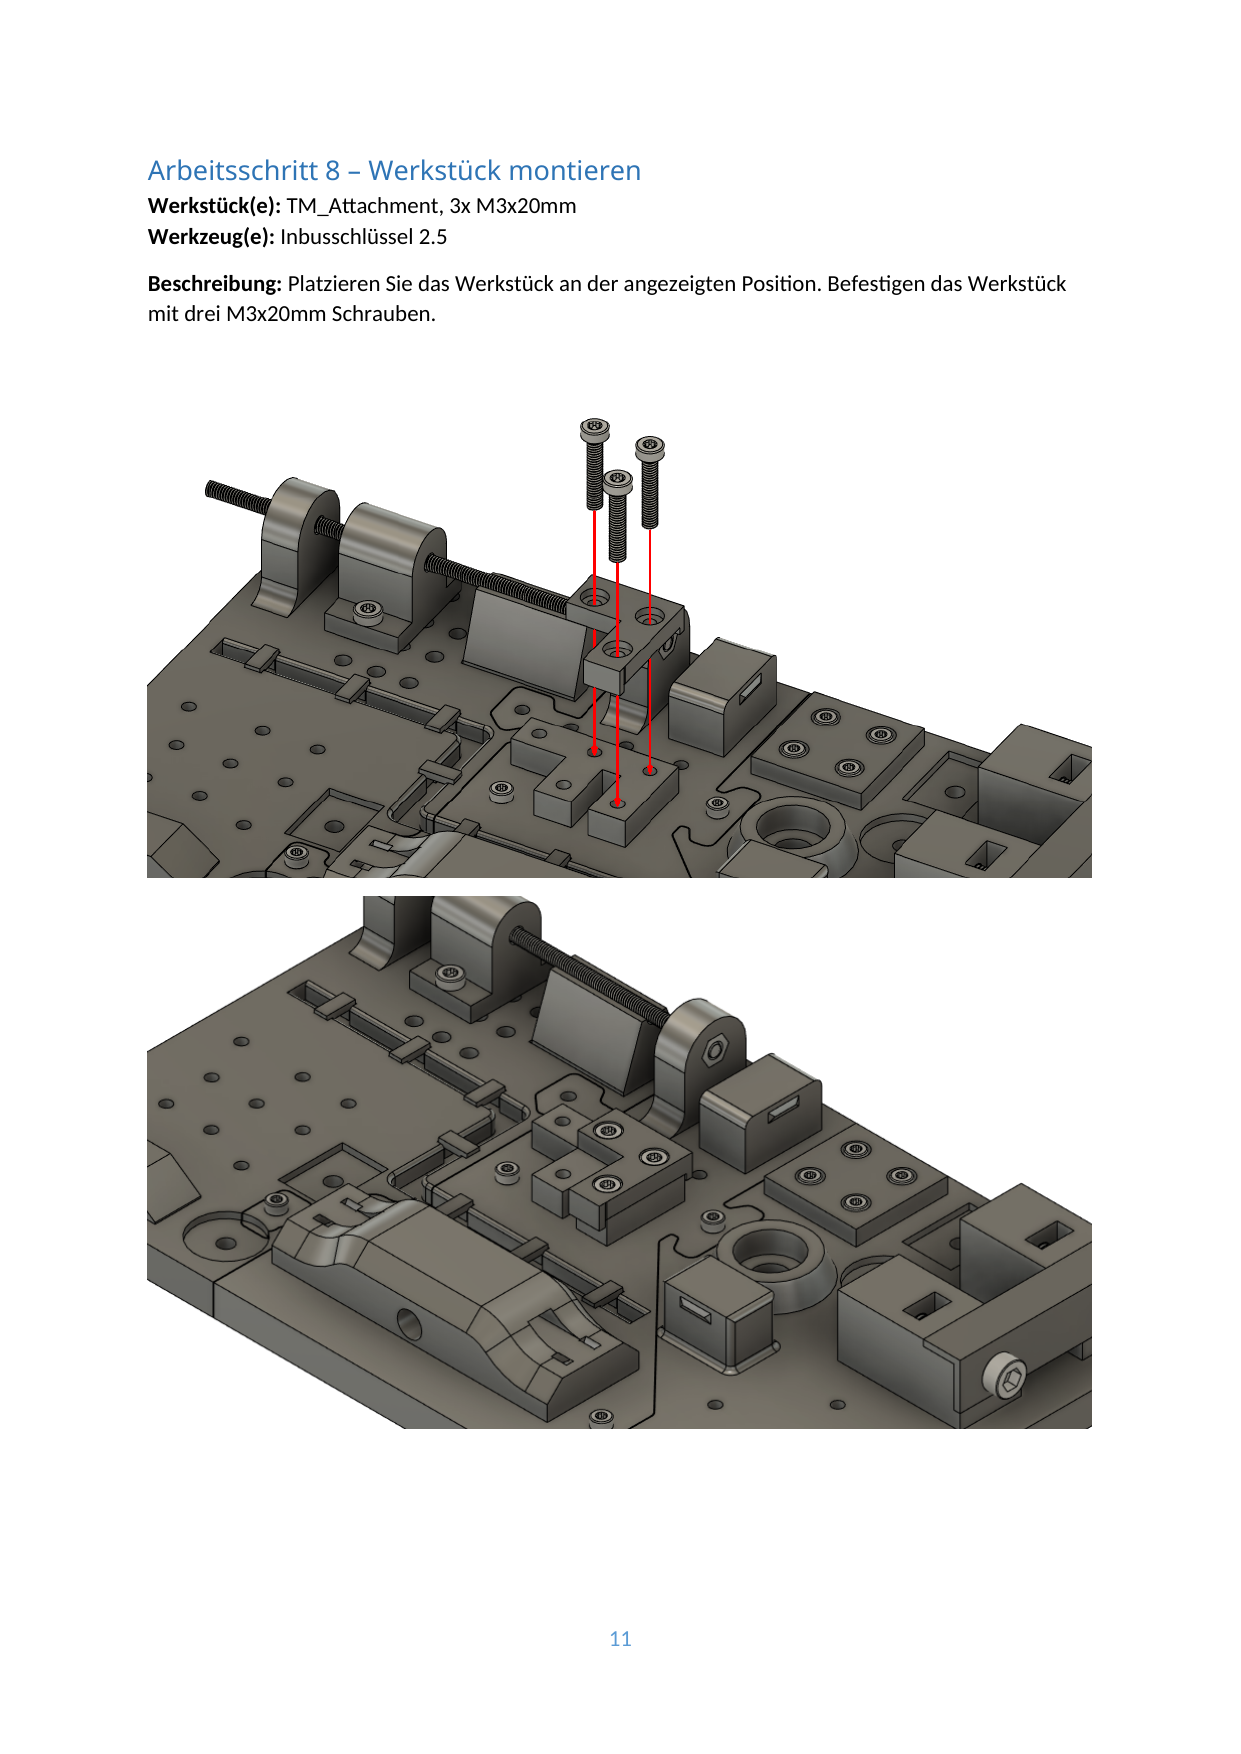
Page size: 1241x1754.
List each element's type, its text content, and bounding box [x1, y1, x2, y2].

picture [147, 896, 1092, 1429]
subtitle Arbeitsschritt 8 – Werkstück montieren [148, 152, 1093, 189]
text Werkstück(e): TM_Attachment, 3x M3x20mm Werkzeug(e): Inbusschlüssel 2.5 [148, 192, 1093, 250]
text Beschreibung: Platzieren Sie das Werkstück an der angezeigten Position. Befestigen das Werkstück mit drei M3x20mm Schrauben. [148, 269, 1093, 327]
picture [147, 345, 1092, 878]
